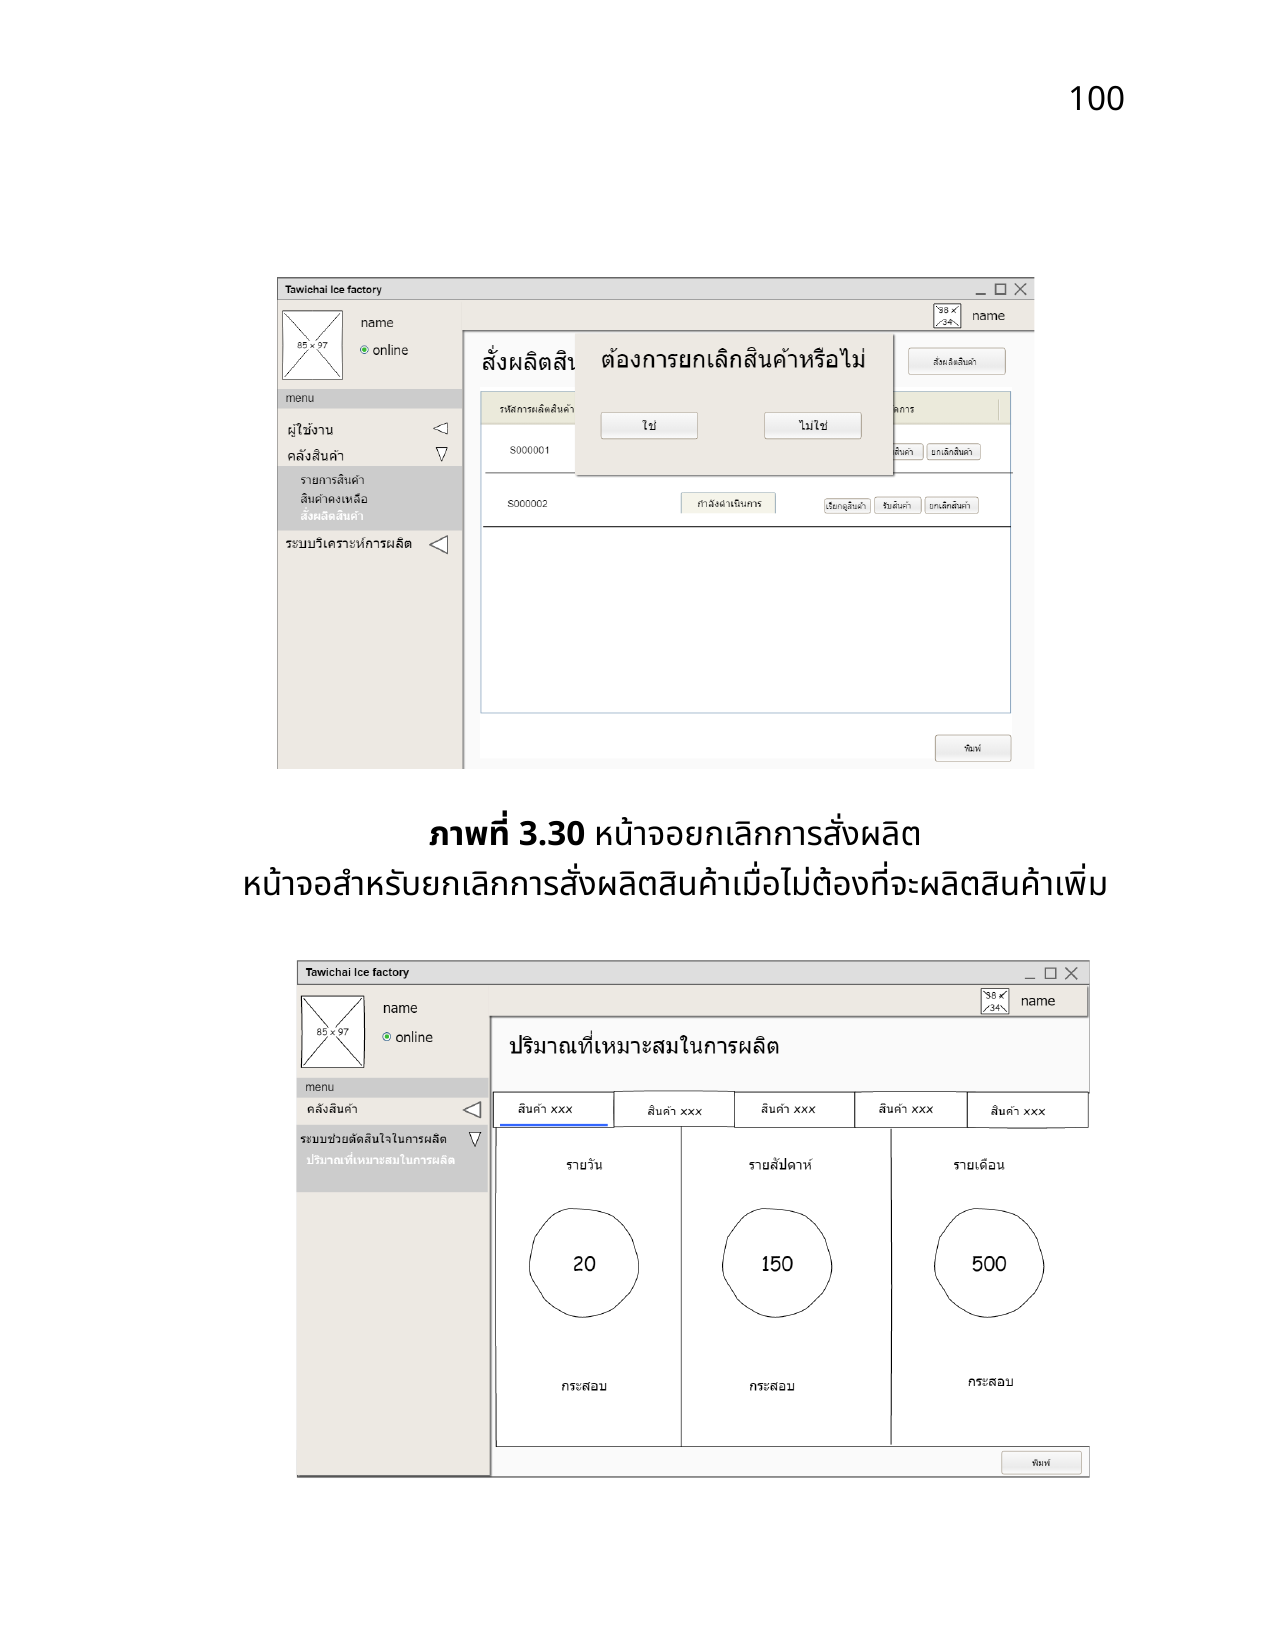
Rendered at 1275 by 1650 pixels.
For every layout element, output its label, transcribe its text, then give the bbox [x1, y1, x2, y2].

picture [295, 950, 1090, 1479]
text หน้าจอสำหรับยกเลิกการสั่งผลิตสินค้าเมื่อไม่ต้องที่จะผลิตสินค้าเพิ่ม [225, 860, 1125, 911]
picture [275, 271, 1034, 768]
text ภาพที่ 3.30 หน้าจอยกเลิกการสั่งผลิต [225, 810, 1125, 860]
